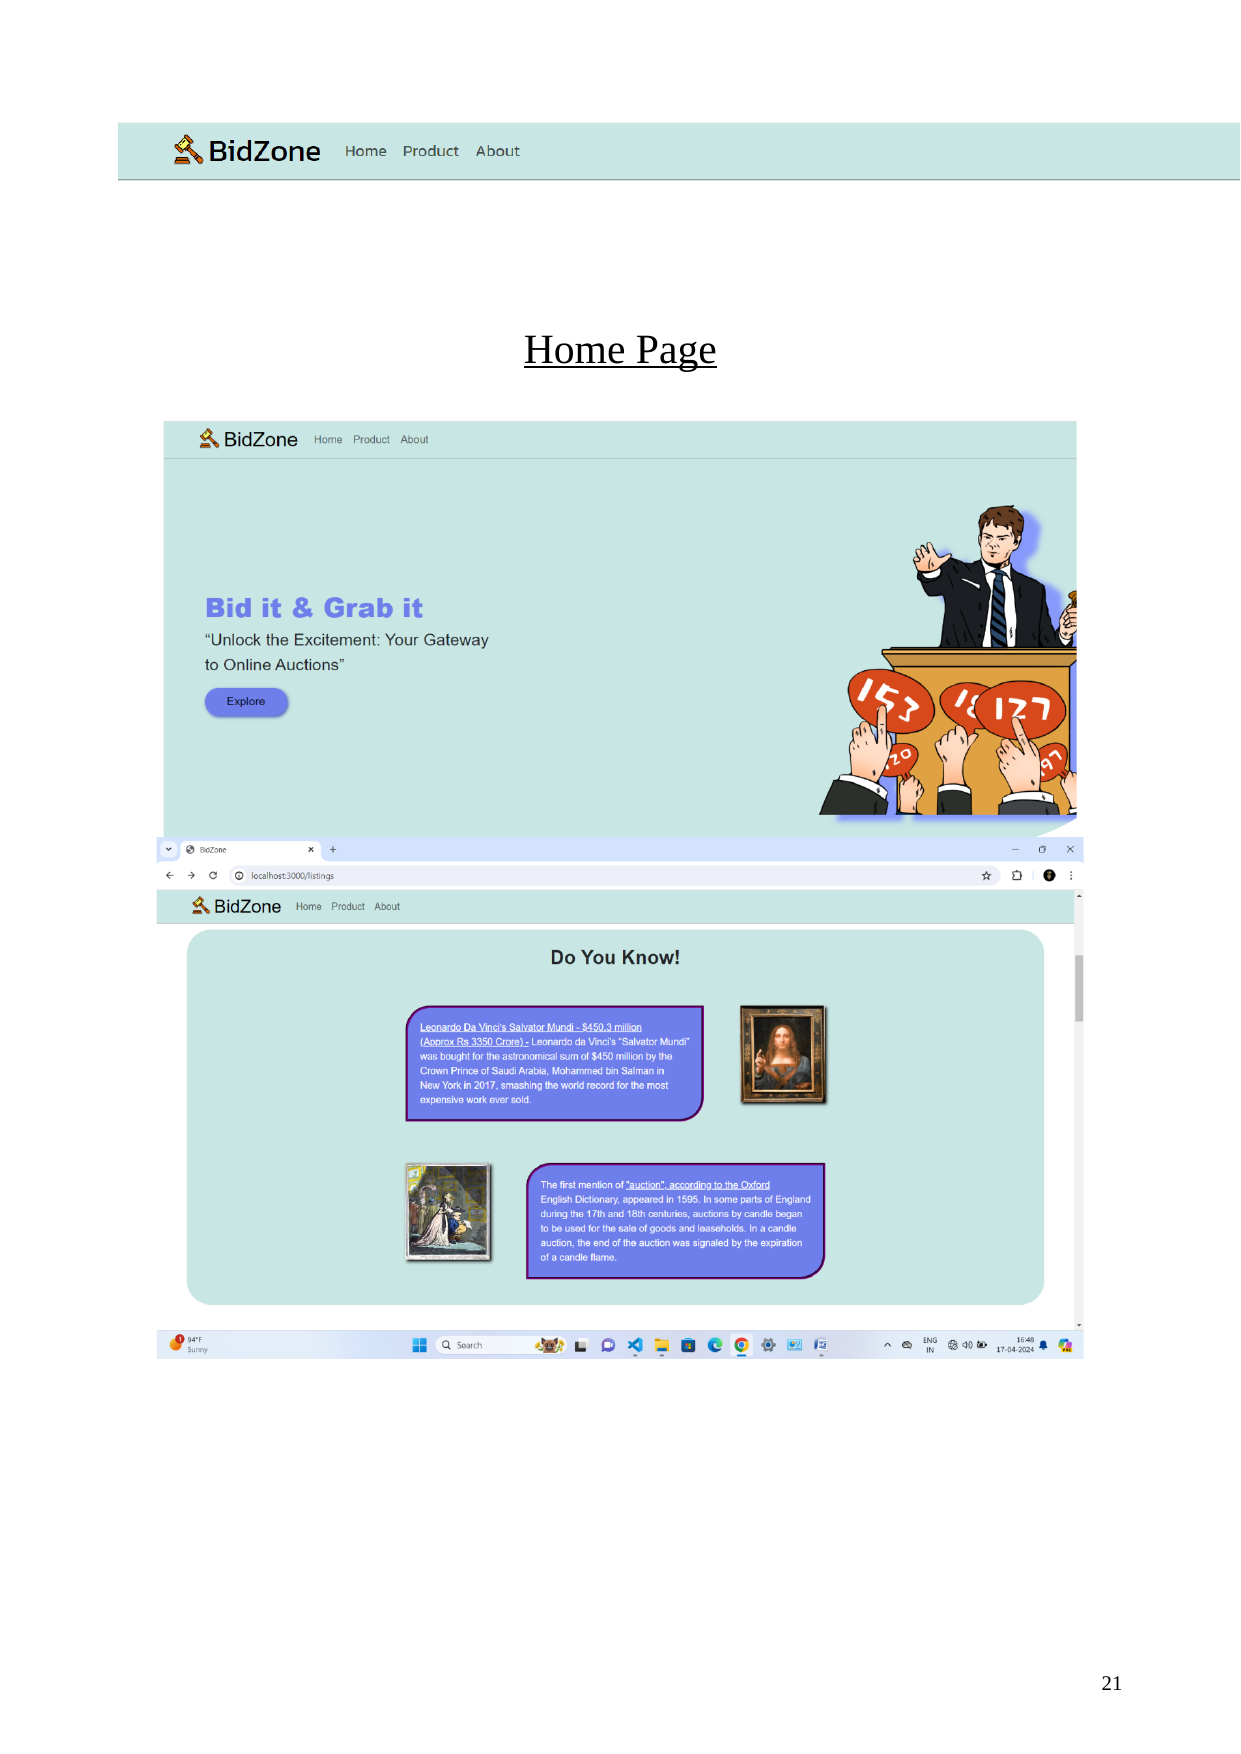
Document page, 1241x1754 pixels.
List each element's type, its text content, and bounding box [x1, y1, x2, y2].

text Home Page [118, 324, 1122, 372]
picture [156, 420, 1084, 1359]
picture [118, 118, 1241, 181]
